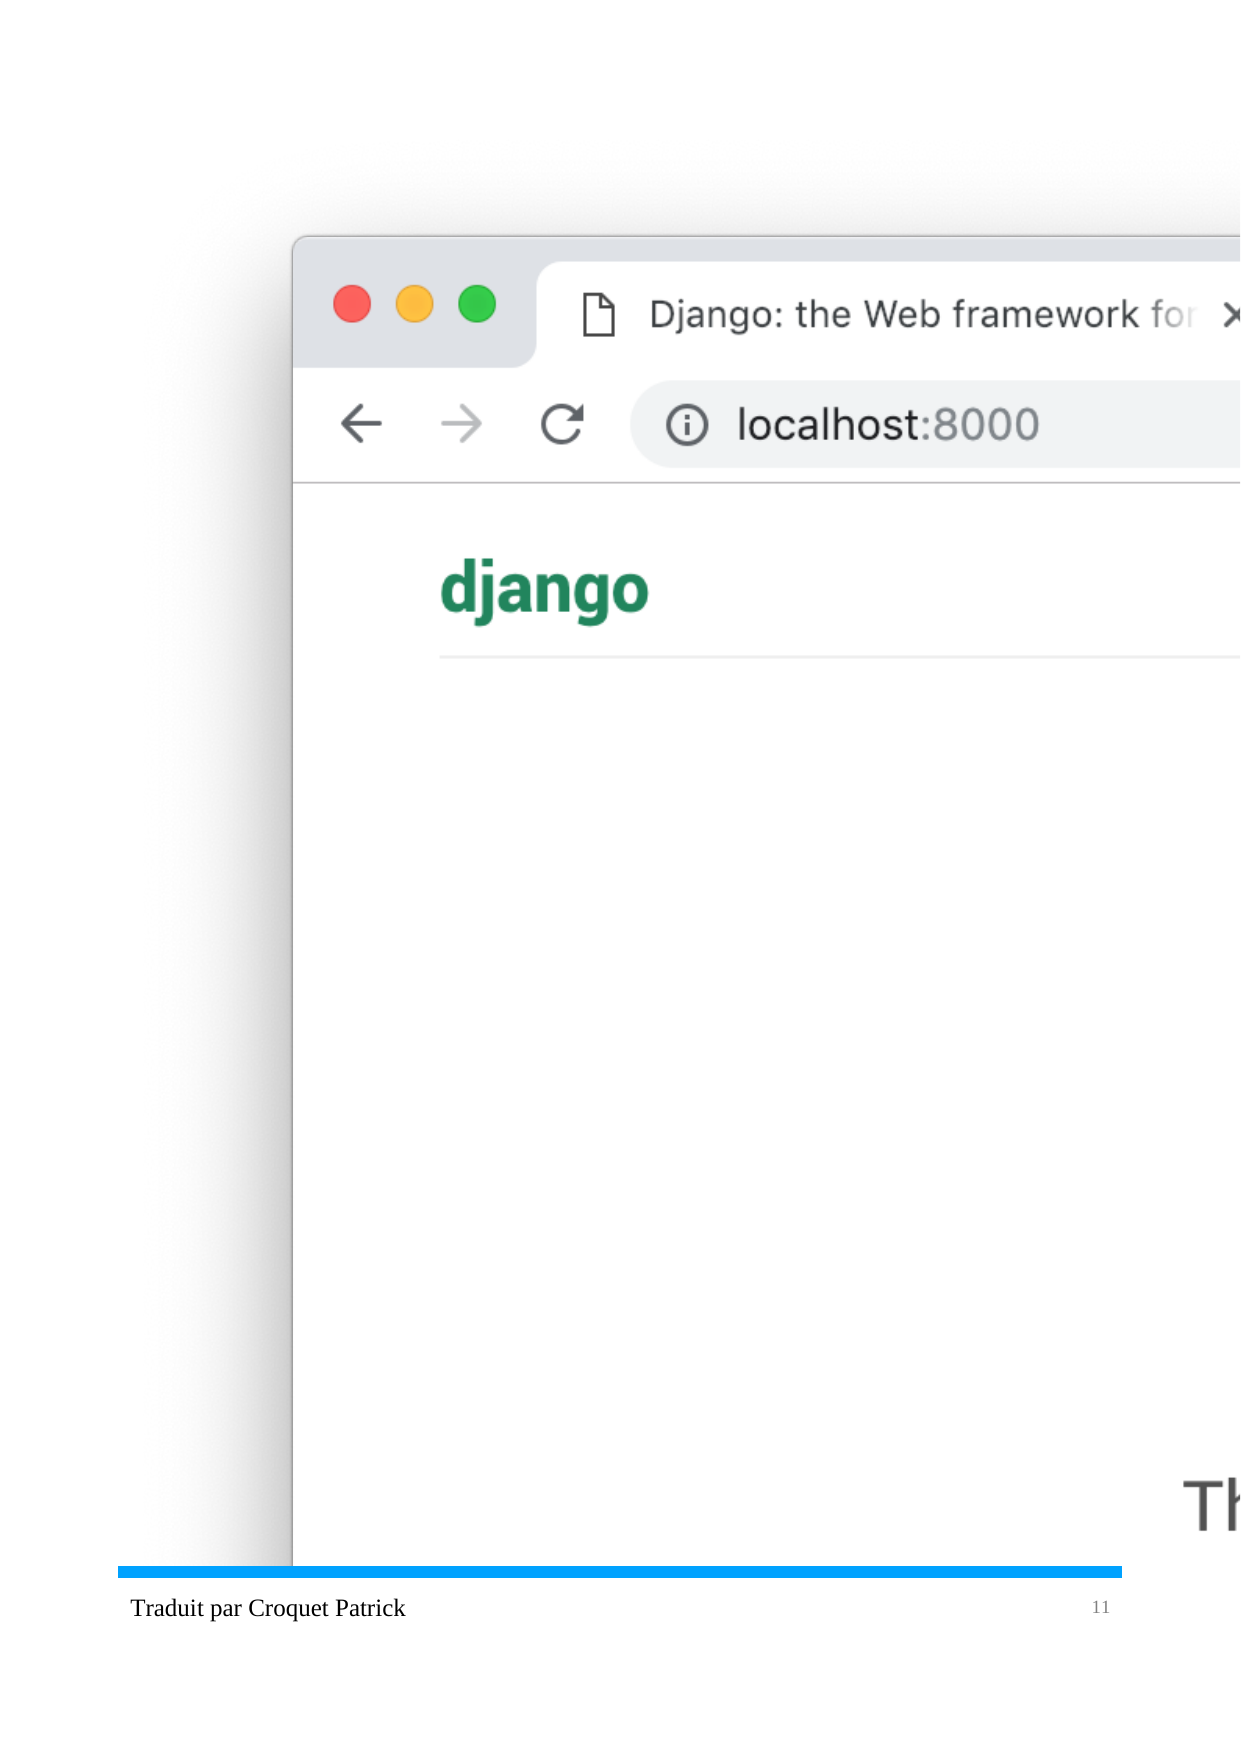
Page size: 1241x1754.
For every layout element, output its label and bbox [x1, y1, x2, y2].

picture [118, 118, 1241, 1566]
